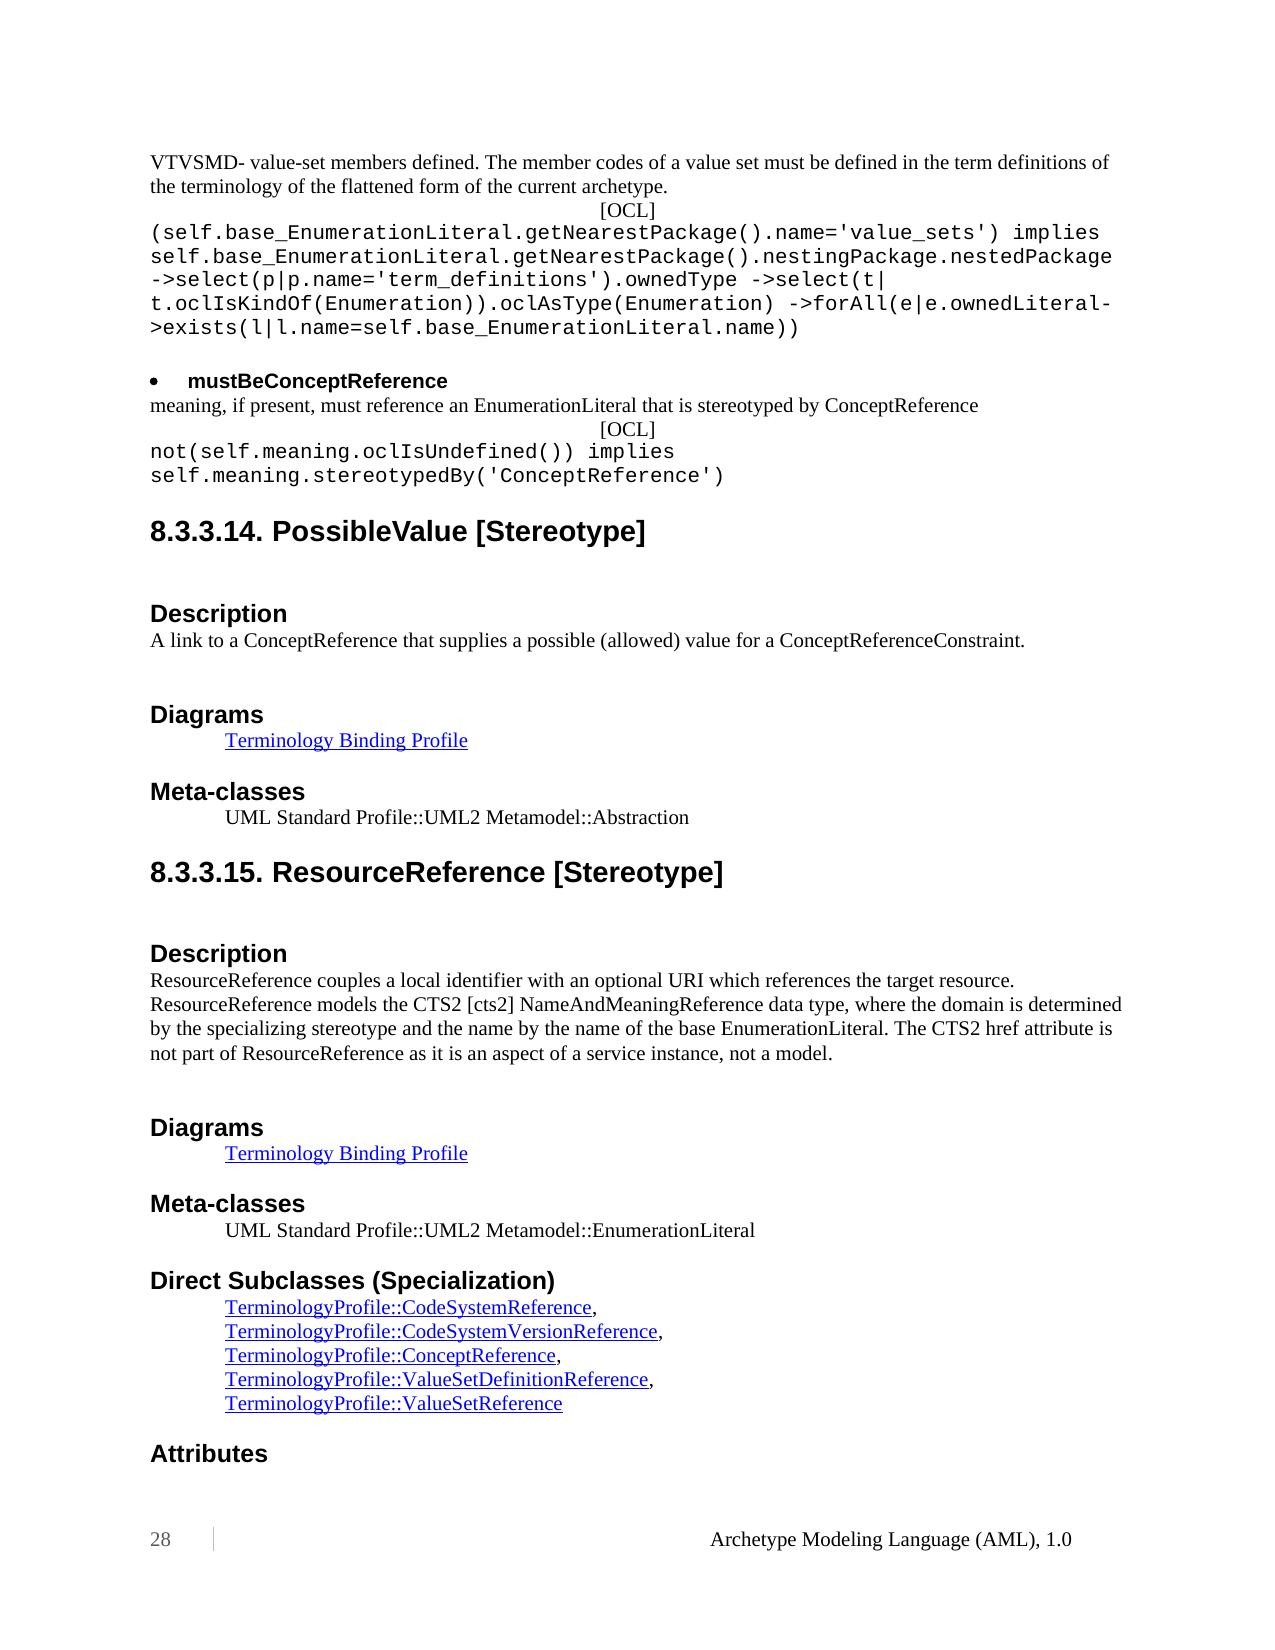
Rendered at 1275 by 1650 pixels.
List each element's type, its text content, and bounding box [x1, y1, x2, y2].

text TerminologyProfile::CodeSystemReference, [150, 1295, 1125, 1319]
text not(self.meaning.oclIsUndefined()) implies self.meaning.stereotypedBy('ConceptReference') [150, 441, 1125, 489]
text Diagrams [150, 1113, 1125, 1141]
text TerminologyProfile::ValueSetDefinitionReference, [150, 1367, 1125, 1391]
text TerminologyProfile::CodeSystemVersionReference, [150, 1319, 1125, 1343]
list mustBeConceptReference [150, 369, 1125, 393]
text Direct Subclasses (Specialization) [150, 1266, 1125, 1295]
text [OCL] [525, 198, 1125, 222]
text TerminologyProfile::ValueSetReference [150, 1391, 1125, 1415]
text A link to a ConceptReference that supplies a possible (allowed) value for a ConceptReferenceConstraint. [150, 627, 1125, 652]
text Meta-classes [150, 1189, 1125, 1218]
text Diagrams [150, 700, 1125, 728]
text Description [150, 939, 1125, 968]
text TerminologyProfile::ConceptReference, [150, 1343, 1125, 1367]
text Meta-classes [150, 777, 1125, 805]
subtitle PossibleValue [Stereotype] [150, 514, 1125, 548]
text Terminology Binding Profile [225, 1141, 1125, 1165]
text Attributes [150, 1439, 1125, 1468]
text Description [150, 599, 1125, 627]
text ResourceReference couples a local identifier with an optional URI which references the target resource. ResourceReference models the CTS2 [cts2] NameAndMeaningReference data type, where the domain is determined by the specializing stereotype and the name by the name of the base EnumerationLiteral. The CTS2 href attribute is not part of ResourceReference as it is an aspect of a service instance, not a model. [150, 968, 1125, 1064]
subtitle ResourceReference [Stereotype] [150, 855, 1125, 888]
text UML Standard Profile::UML2 Metamodel::EnumerationLiteral [150, 1218, 1125, 1242]
text UML Standard Profile::UML2 Metamodel::Abstraction [150, 805, 1125, 829]
text VTVSMD- value-set members defined. The member codes of a value set must be defined in the term definitions of the terminology of the flattened form of the current archetype. [150, 150, 1125, 198]
text Terminology Binding Profile [225, 728, 1125, 752]
text [OCL] [525, 417, 1125, 441]
text meaning, if present, must reference an EnumerationLiteral that is stereotyped by ConceptReference [150, 393, 1125, 417]
